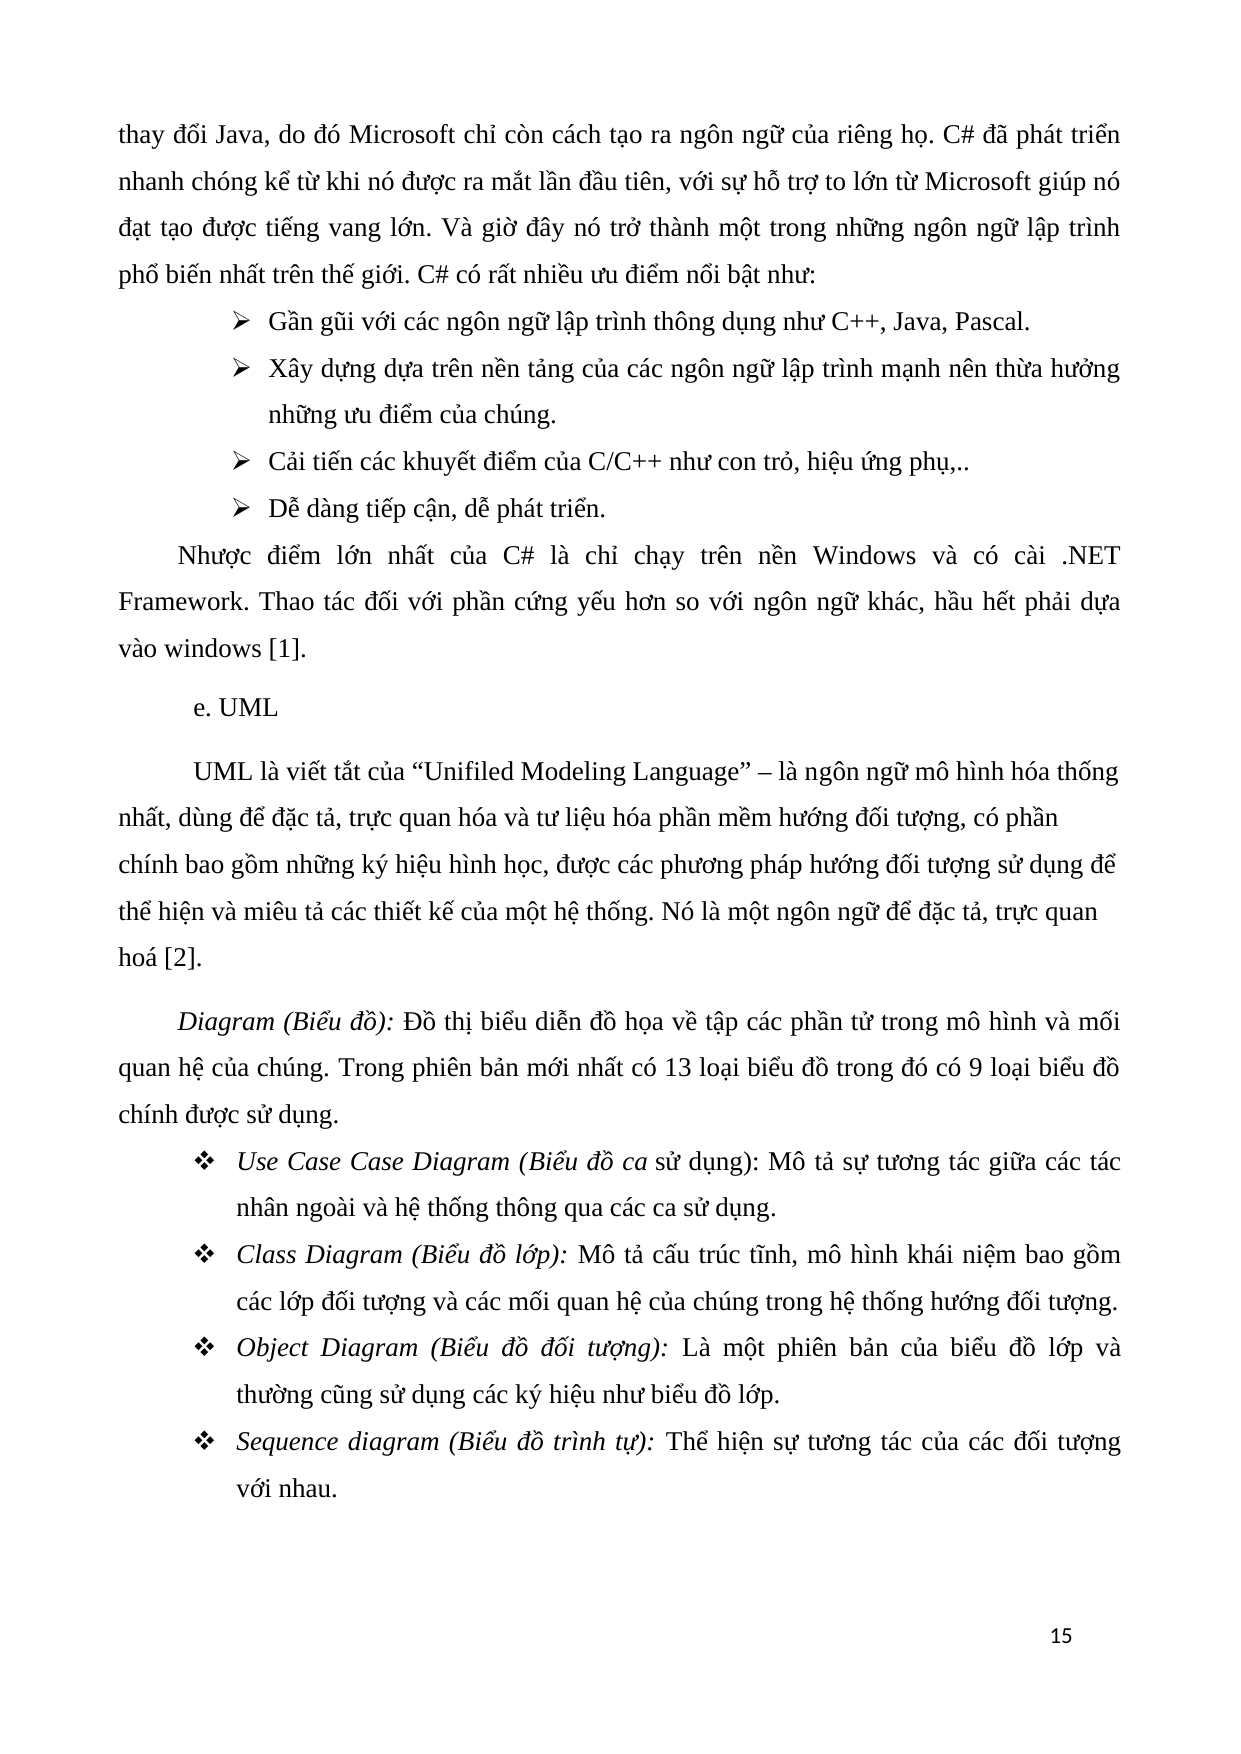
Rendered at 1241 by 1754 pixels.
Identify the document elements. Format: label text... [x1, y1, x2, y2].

list Xây dựng dựa trên nền tảng của các ngôn ngữ lập trình mạnh nên thừa hưởng những ưu điểm của chúng. [231, 352, 1122, 429]
text UML là viết tắt của “Unifiled Modeling Language” – là ngôn ngữ mô hình hóa thống nhất, dùng để đặc tả, trực quan hóa và tư liệu hóa phần mềm hướng đối tượng, có phần chính bao gồm những ký hiệu hình học, được các phương pháp hướng đối tượng sử dụng để thể hiện và miêu tả các thiết kế của một hệ thống. Nó là một ngôn ngữ để đặc tả, trực quan hoá [2]. [118, 755, 1122, 972]
text e. UML [118, 691, 1122, 722]
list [118, 118, 1122, 289]
list Diagram (Biểu đồ): Đồ thị biểu diễn đồ họa về tập các phần tử trong mô hình và mối quan hệ của chúng. Trong phiên bản mới nhất có 13 loại biểu đồ trong đó có 9 loại biểu đồ chính được sử dụng. [118, 1082, 1122, 1129]
list Cải tiến các khuyết điểm của C/C++ như con trỏ, hiệu ứng phụ,.. [231, 445, 1122, 476]
list Class Diagram (Biểu đồ lớp): Mô tả cấu trúc tĩnh, mô hình khái niệm bao gồm các lớp đối tượng và các mối quan hệ của chúng trong hệ thống hướng đối tượng. [192, 1238, 1122, 1316]
list Sequence diagram (Biểu đồ trình tự): Thể hiện sự tương tác của các đối tượng với nhau. [192, 1425, 1122, 1503]
list Object Diagram (Biểu đồ đối tượng): Là một phiên bản của biểu đồ lớp và thường cũng sử dụng các ký hiệu như biểu đồ lớp. [192, 1332, 1122, 1409]
list Gần gũi với các ngôn ngữ lập trình thông dụng như C++, Java, Pascal. [231, 305, 1122, 336]
list Nhược điểm lớn nhất của C# là chỉ chạy trên nền Windows và có cài .NET Framework. Thao tác đối với phần cứng yếu hơn so với ngôn ngữ khác, hầu hết phải dựa vào windows [1]. [118, 539, 1122, 663]
list Dễ dàng tiếp cận, dễ phát triển. [231, 492, 1122, 523]
list Use Case Case Diagram (Biểu đồ ca sử dụng): Mô tả sự tương tác giữa các tác nhân ngoài và hệ thống thông qua các ca sử dụng. [192, 1145, 1122, 1223]
list Diagram (Biểu đồ): Đồ thị biểu diễn đồ họa về tập các phần tử trong mô hình và mối quan hệ của chúng. Trong phiên bản mới nhất có 13 loại biểu đồ trong đó có 9 loại biểu đồ chính được sử dụng. [118, 1005, 1122, 1051]
